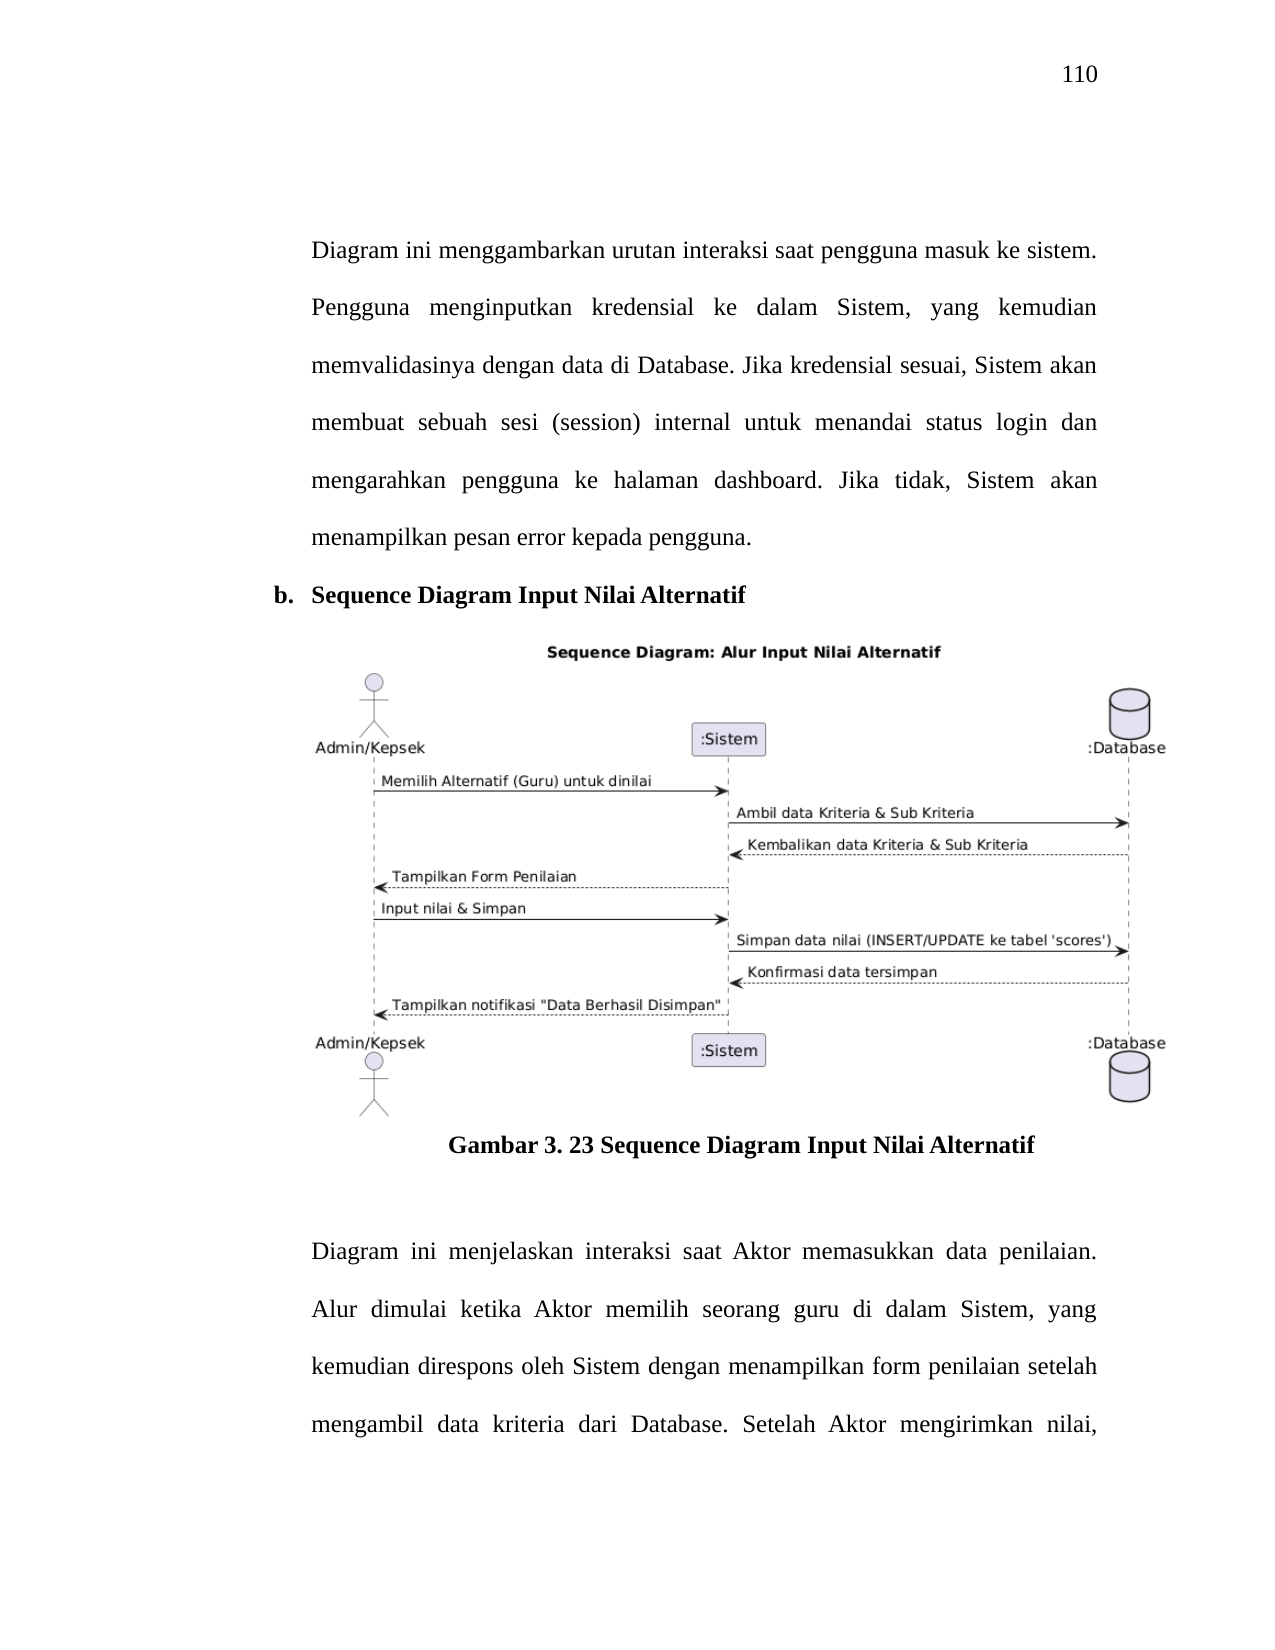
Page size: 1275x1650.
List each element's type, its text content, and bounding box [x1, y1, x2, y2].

list Sequence Diagram Input Nilai Alternatif [274, 580, 1098, 608]
picture [311, 627, 1172, 1122]
list Diagram ini menggambarkan urutan interaksi saat pengguna masuk ke sistem. Pengguna menginputkan kredensial ke dalam Sistem, yang kemudian memvalidasinya dengan data di Database. Jika kredensial sesuai, Sistem akan membuat sebuah sesi (session) internal untuk menandai status login dan mengarahkan pengguna ke halaman dashboard. Jika tidak, Sistem akan menampilkan pesan error kepada pengguna. [311, 235, 1098, 551]
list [311, 1236, 1098, 1437]
